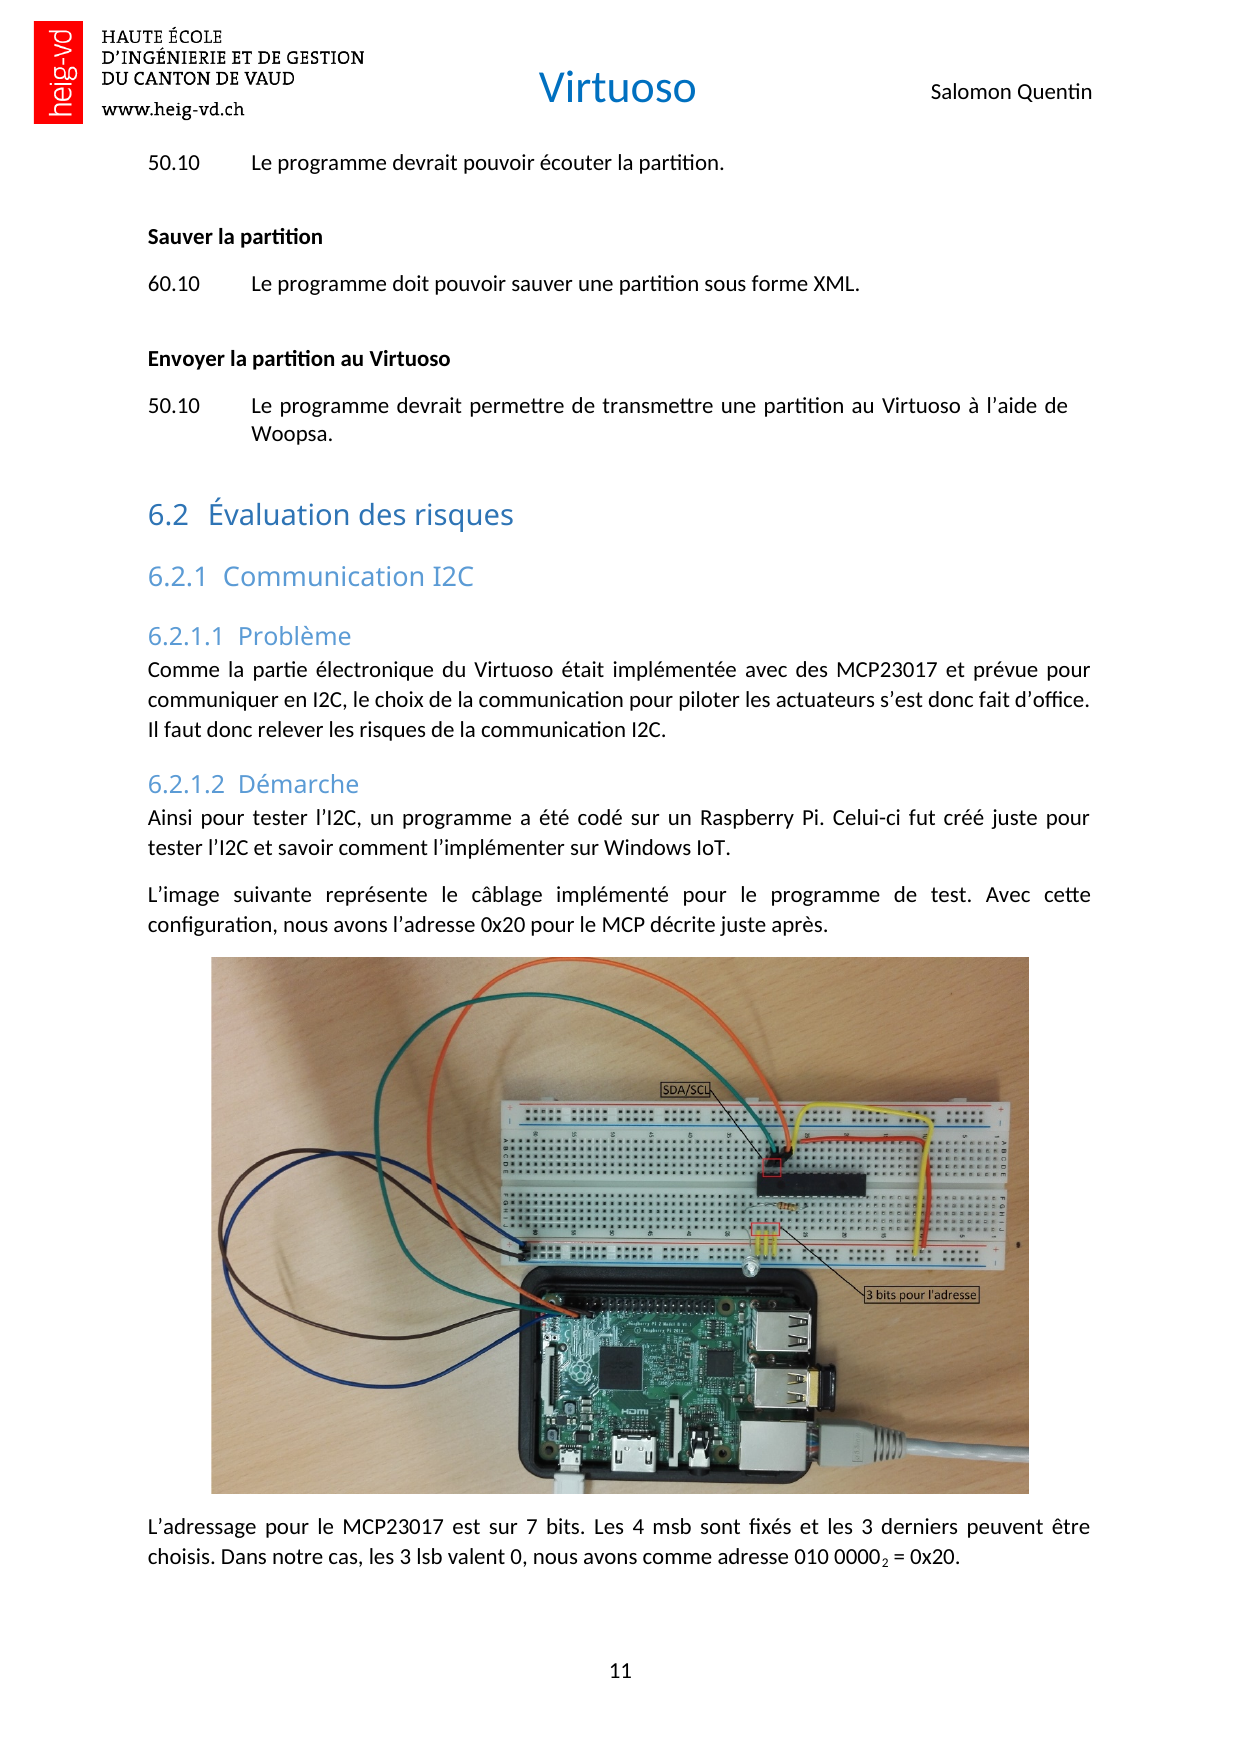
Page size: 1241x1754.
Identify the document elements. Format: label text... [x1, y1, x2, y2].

picture [211, 957, 1029, 1494]
text Comme la partie électronique du Virtuoso était implémentée avec des MCP23017 et prévue pour communiquer en I2C, le choix de la communication pour piloter les actuateurs s’est donc fait d’office. Il faut donc relever les risques de la communication I2C. [148, 655, 1093, 743]
subtitle Évaluation des risques [148, 494, 1093, 534]
subtitle Démarche [148, 767, 1093, 801]
table_header 50.10 [136, 148, 240, 176]
table_header 60.10 [136, 269, 240, 297]
text Envoyer la partition au Virtuoso [148, 344, 1093, 372]
table_header Le programme doit pouvoir sauver une partition sous forme XML. [240, 269, 1080, 297]
picture [33, 21, 364, 124]
text Ainsi pour tester l’I2C, un programme a été codé sur un Raspberry Pi. Celui-ci fut créé juste pour tester l’I2C et savoir comment l’implémenter sur Windows IoT. [148, 803, 1093, 862]
text Sauver la partition [148, 222, 1093, 251]
table_header Le programme devrait permettre de transmettre une partition au Virtuoso à l’aide de Woopsa. [240, 391, 1080, 447]
subtitle Problème [148, 618, 1093, 652]
table_header Le programme devrait pouvoir écouter la partition. [240, 148, 1080, 176]
text L’image suivante représente le câblage implémenté pour le programme de test. Avec cette configuration, nous avons l’adresse 0x20 pour le MCP décrite juste après. [148, 880, 1093, 939]
text L’adressage pour le MCP23017 est sur 7 bits. Les 4 msb sont fixés et les 3 derniers peuvent être choisis. Dans notre cas, les 3 lsb valent 0, nous avons comme adresse 010 00002 = 0x20. [148, 1512, 1093, 1570]
subtitle Communication I2C [148, 558, 1093, 594]
table_header 50.10 [136, 391, 240, 447]
